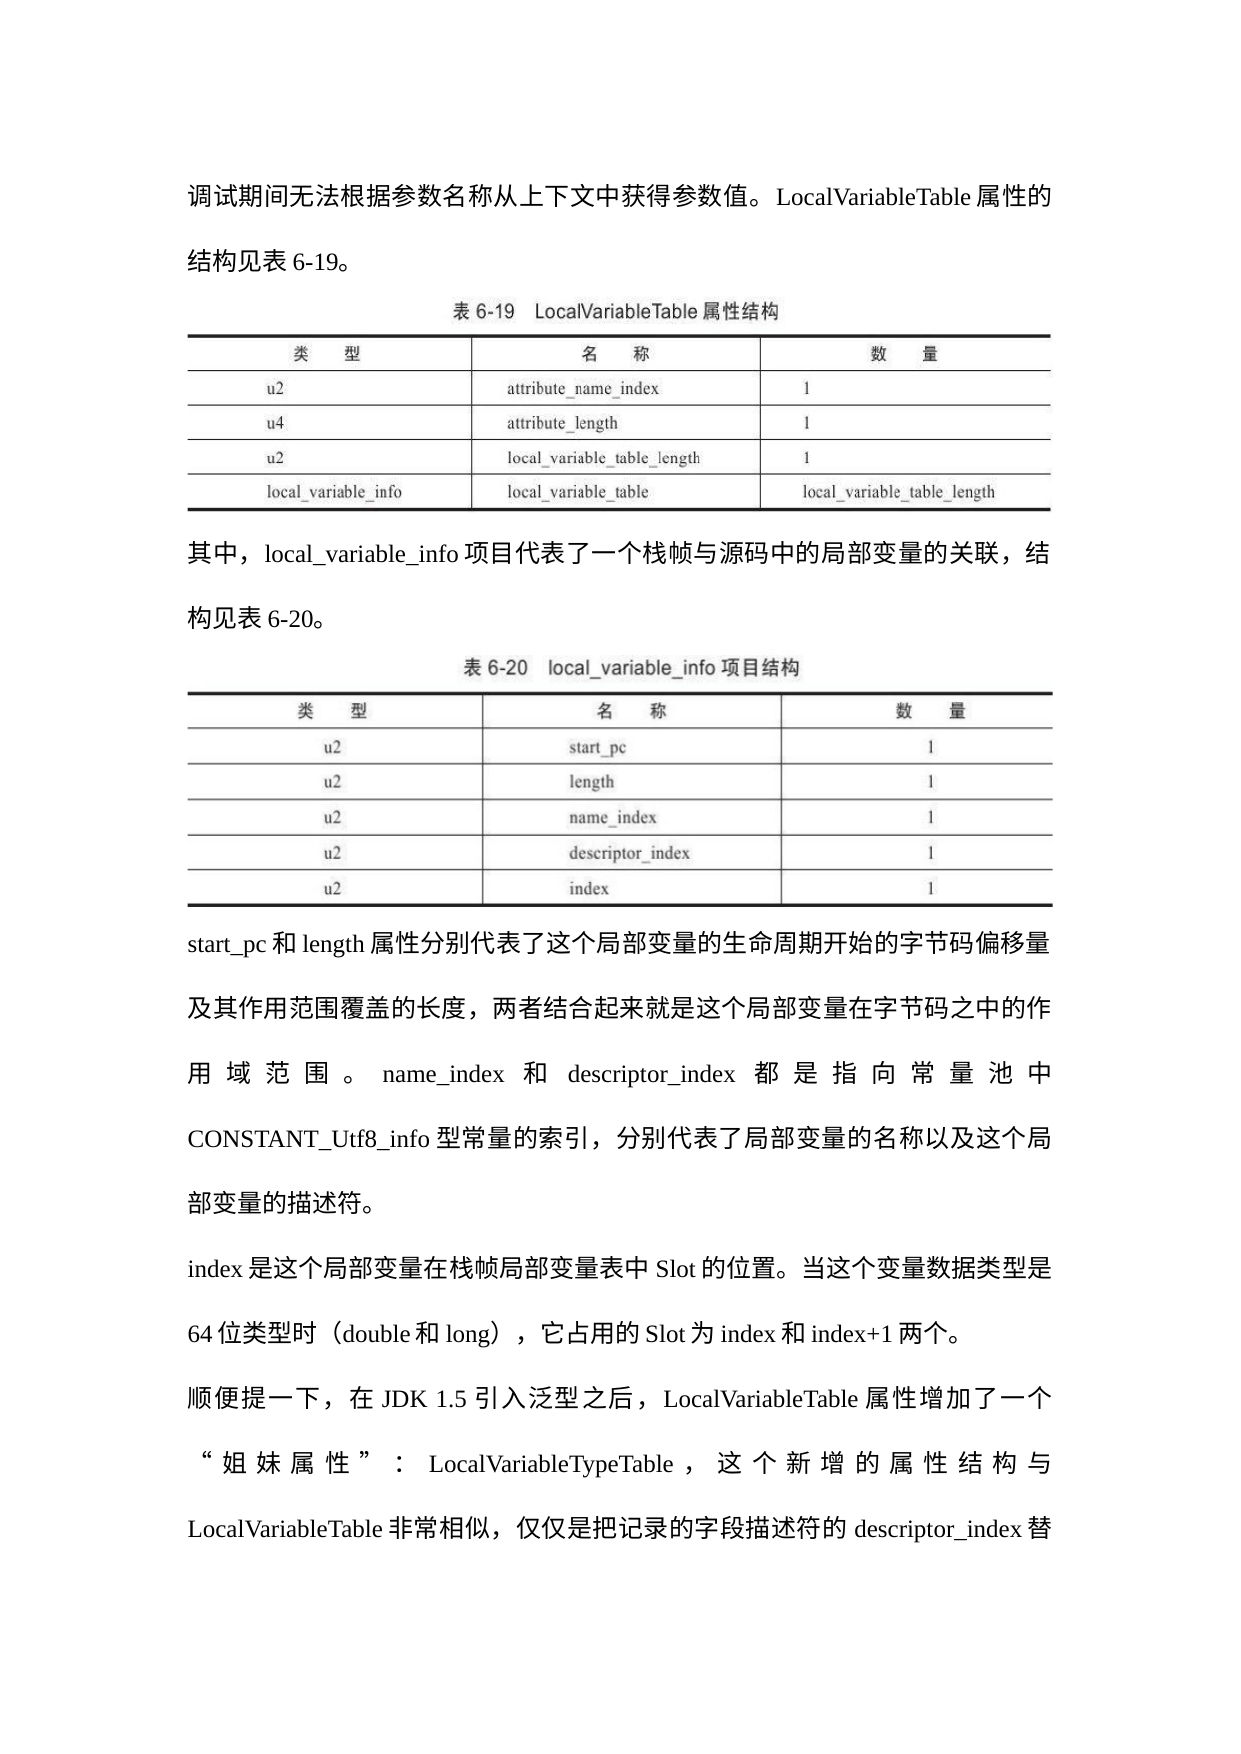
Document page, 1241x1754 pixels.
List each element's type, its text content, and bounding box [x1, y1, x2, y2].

text 其中，local_variable_info项目代表了一个栈帧与源码中的局部变量的关联，结构见表6-20。 [187, 519, 1053, 649]
picture [187, 649, 1053, 909]
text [187, 162, 1053, 292]
text start_pc和length属性分别代表了这个局部变量的生命周期开始的字节码偏移量及其作用范围覆盖的长度，两者结合起来就是这个局部变量在字节码之中的作用域范围。name_index和descriptor_index都是指向常量池中CONSTANT_Utf8_info型常量的索引，分别代表了局部变量的名称以及这个局部变量的描述符。 [187, 909, 1053, 1234]
picture [187, 292, 1053, 513]
text index是这个局部变量在栈帧局部变量表中Slot的位置。当这个变量数据类型是64位类型时（double和long），它占用的Slot为index和index+1两个。 [187, 1234, 1053, 1364]
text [187, 1364, 1053, 1559]
